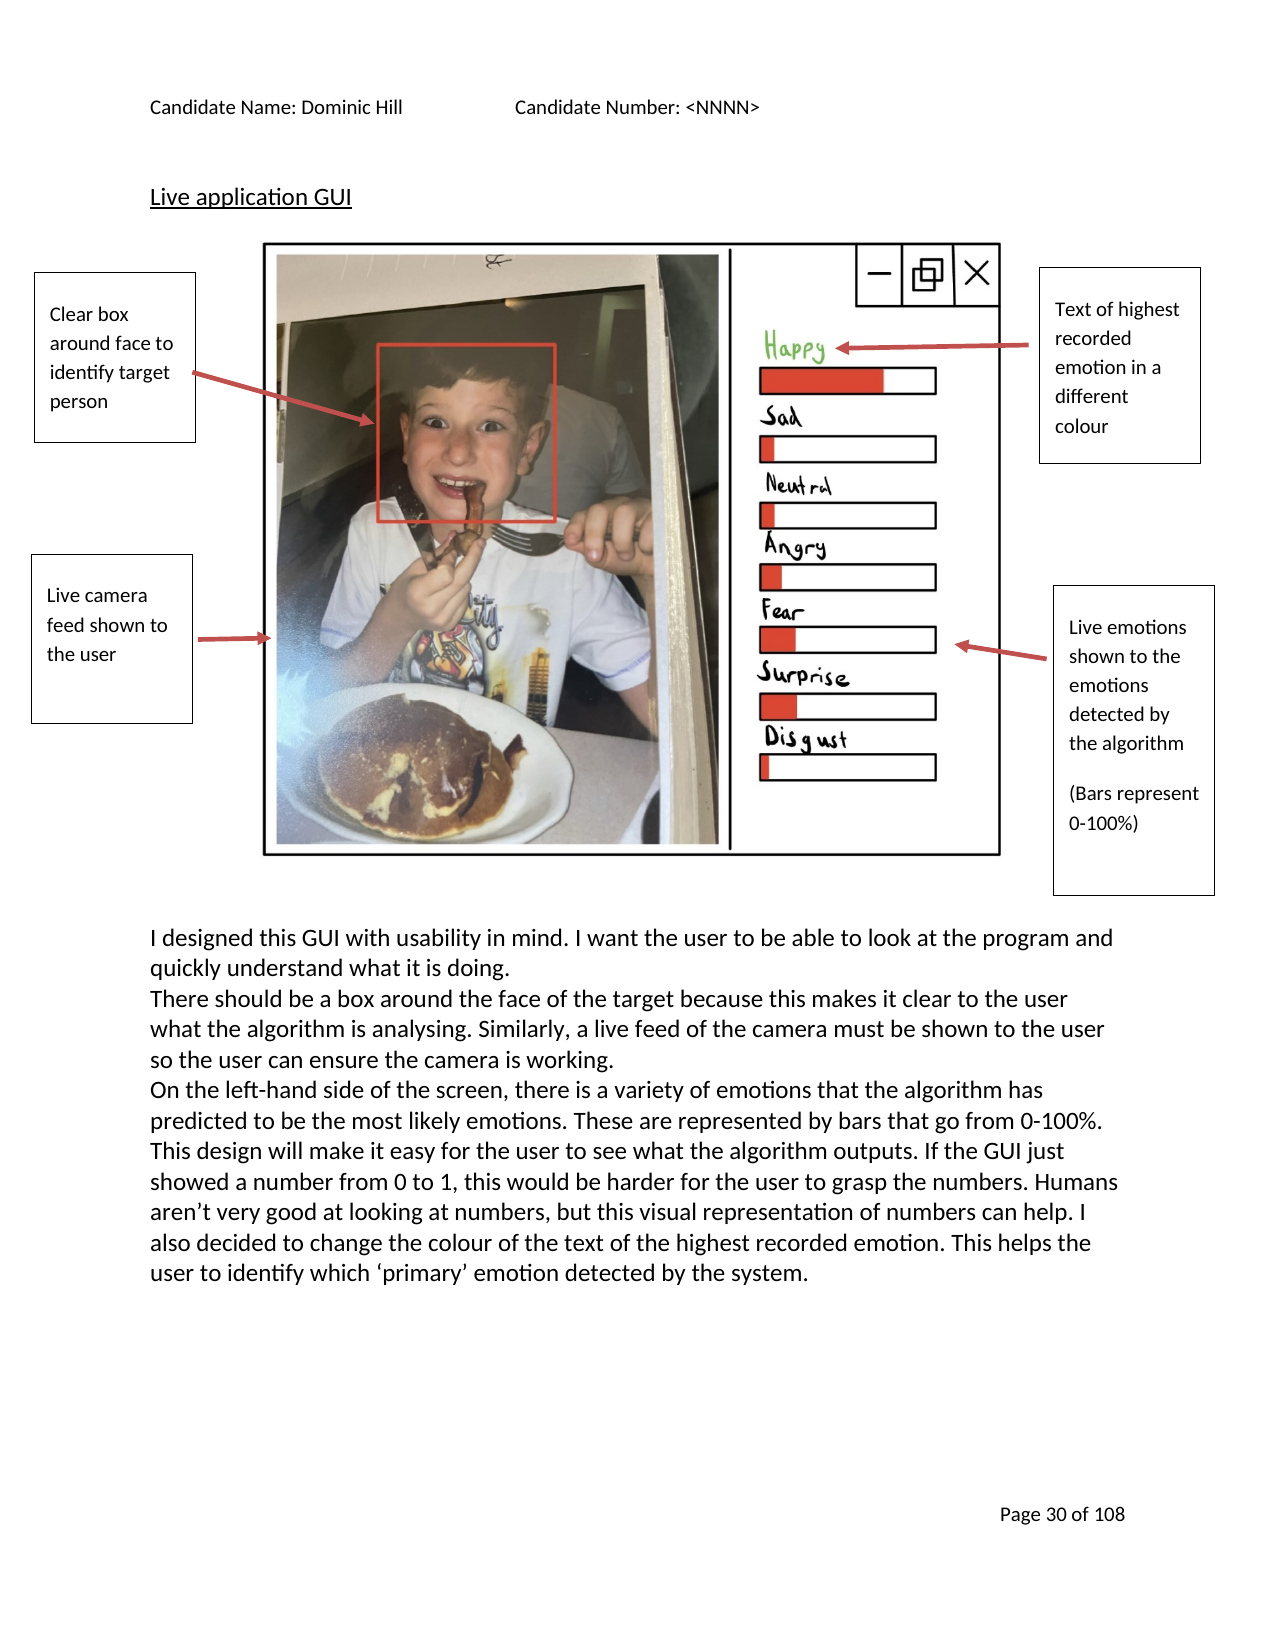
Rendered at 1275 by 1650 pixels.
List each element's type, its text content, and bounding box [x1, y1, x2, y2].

text Live application GUI [150, 181, 1125, 212]
picture [249, 232, 1016, 870]
text I designed this GUI with usability in mind. I want the user to be able to look at the program and quickly understand what it is doing. [150, 922, 1125, 983]
text On the left-hand side of the screen, there is a variety of emotions that the algorithm has predicted to be the most likely emotions. These are represented by bars that go from 0-100%. This design will make it easy for the user to see what the algorithm outputs. If the GUI just showed a number from 0 to 1, this would be harder for the user to grasp the numbers. Humans aren’t very good at looking at numbers, but this visual representation of numbers can help. I also decided to change the colour of the text of the highest recorded emotion. This helps the user to identify which ‘primary’ emotion detected by the system. [150, 1074, 1125, 1288]
text There should be a box around the face of the target because this makes it clear to the user what the algorithm is analysing. Similarly, a live feed of the camera must be shown to the user so the user can ensure the camera is working. [150, 983, 1125, 1074]
